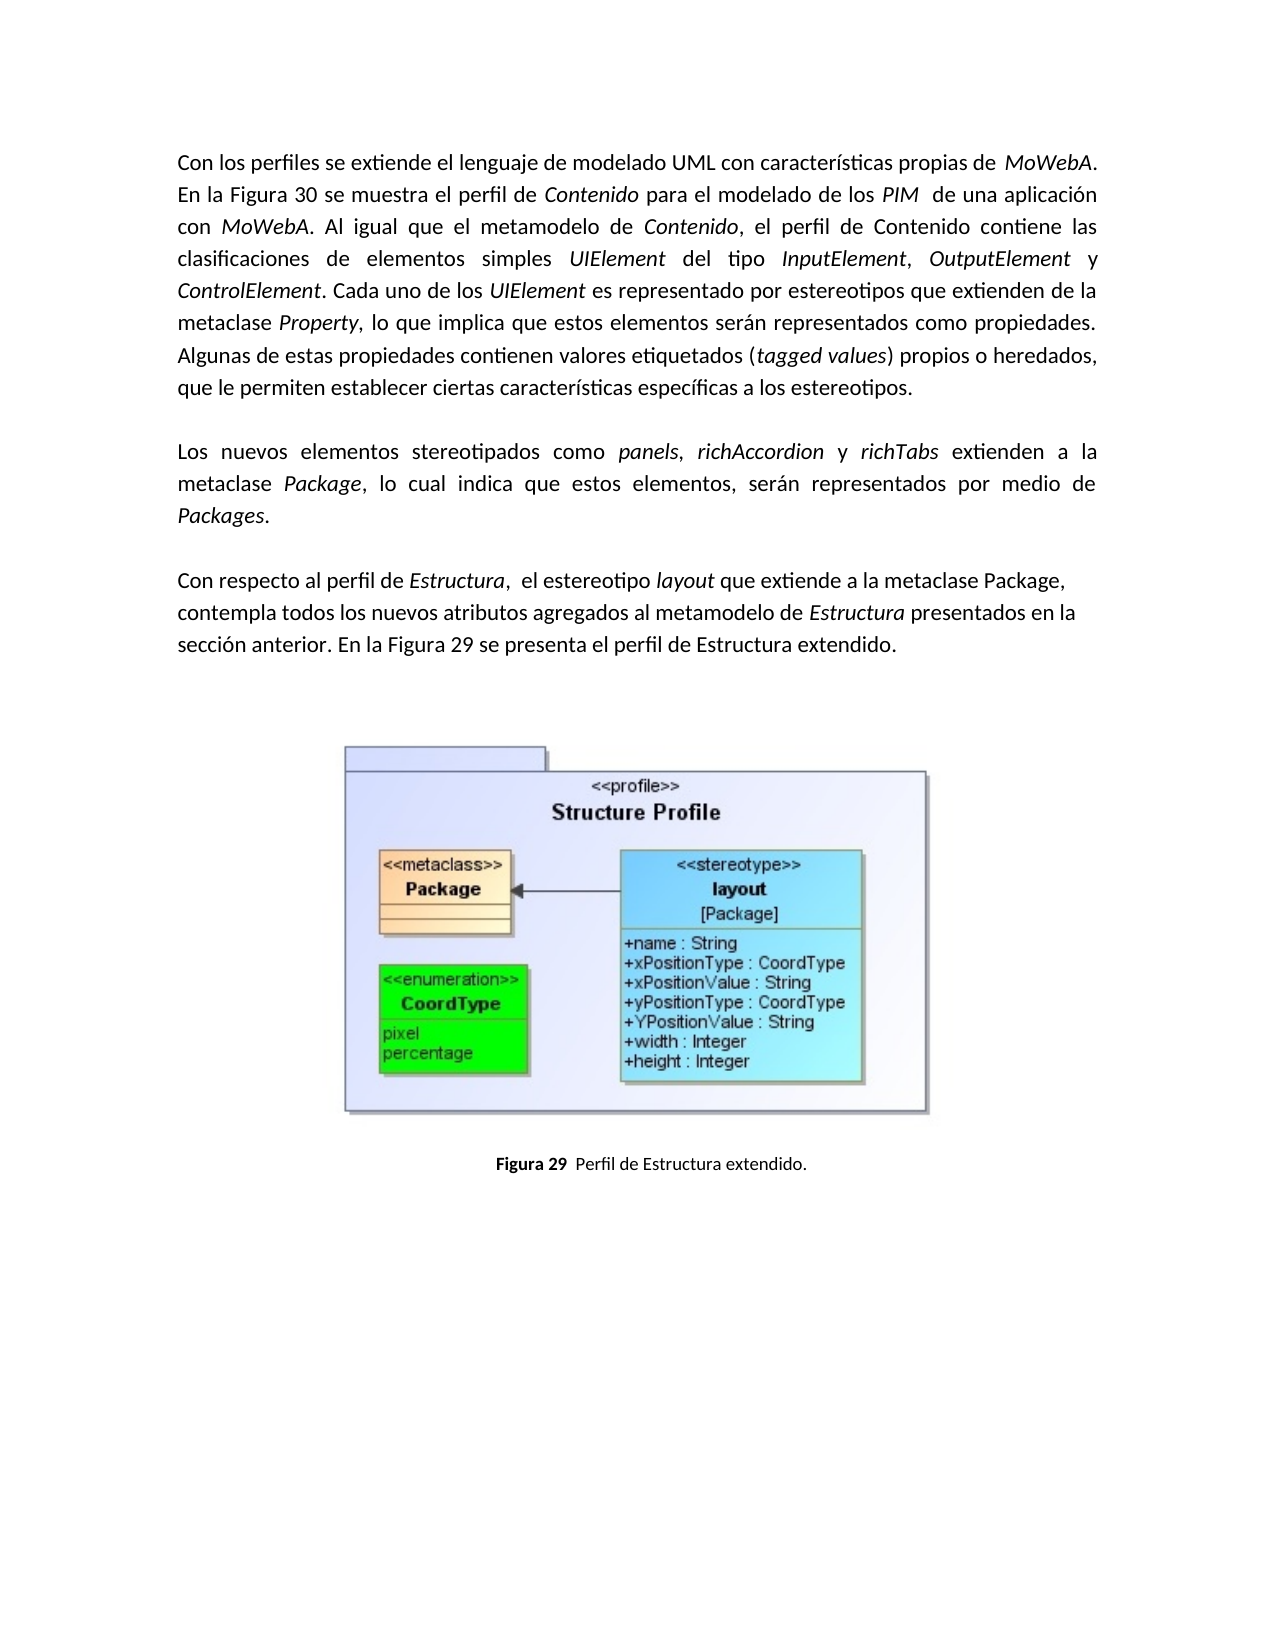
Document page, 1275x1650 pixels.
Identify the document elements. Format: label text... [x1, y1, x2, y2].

text Con respecto al perfil de Estructura, el estereotipo layout que extiende a la metaclase Package, contempla todos los nuevos atributos agregados al metamodelo de Estructura presentados en la sección anterior. En la Figura 29 se presenta el perfil de Estructura extendido. [177, 566, 1098, 658]
text Los nuevos elementos stereotipados como panels, richAccordion y richTabs extienden a la metaclase Package, lo cual indica que estos elementos, serán representados por medio de Packages. [177, 437, 1098, 530]
text Figura 29 Perfil de Estructura extendido. [398, 1152, 1098, 1175]
picture [271, 694, 1004, 1148]
